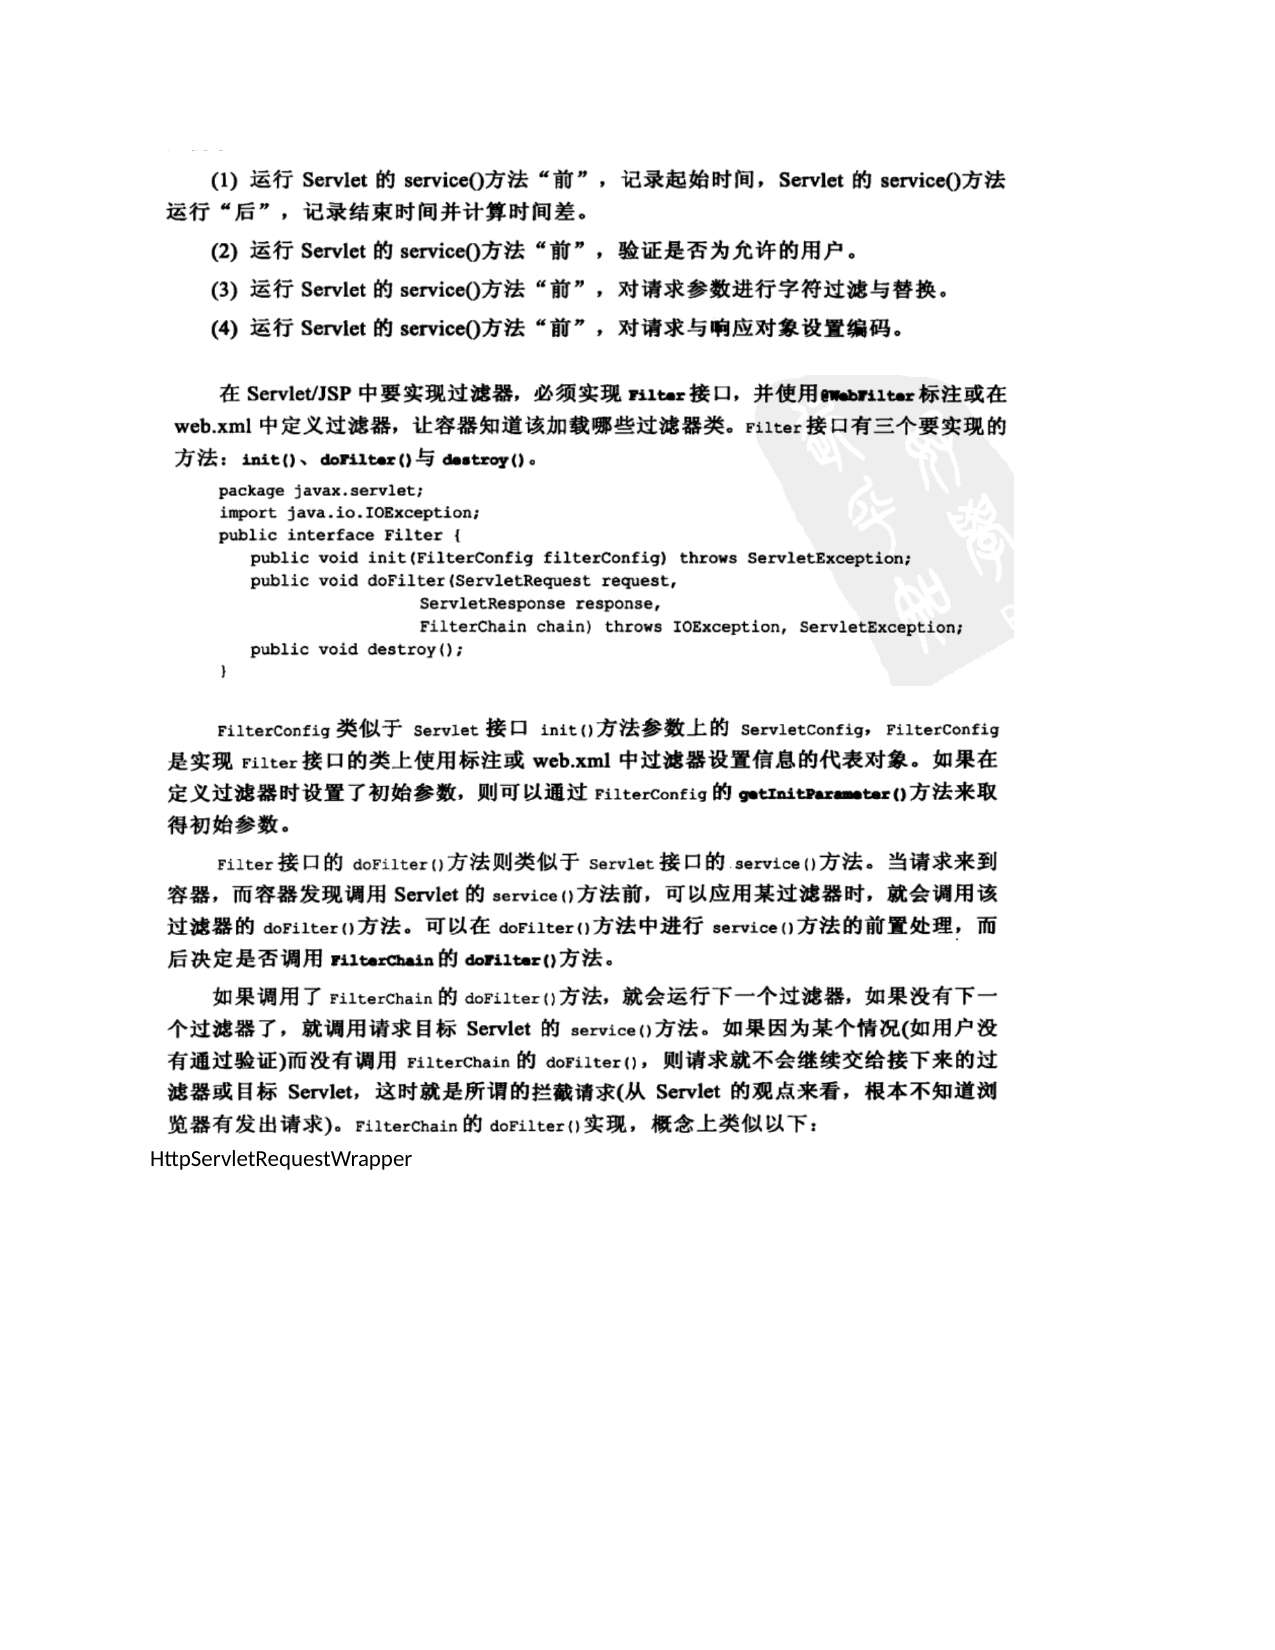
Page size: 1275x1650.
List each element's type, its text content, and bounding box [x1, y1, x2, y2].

picture [150, 713, 1014, 1144]
picture [150, 150, 1014, 348]
picture [150, 375, 1014, 686]
text HttpServletRequestWrapper [150, 1144, 1125, 1172]
